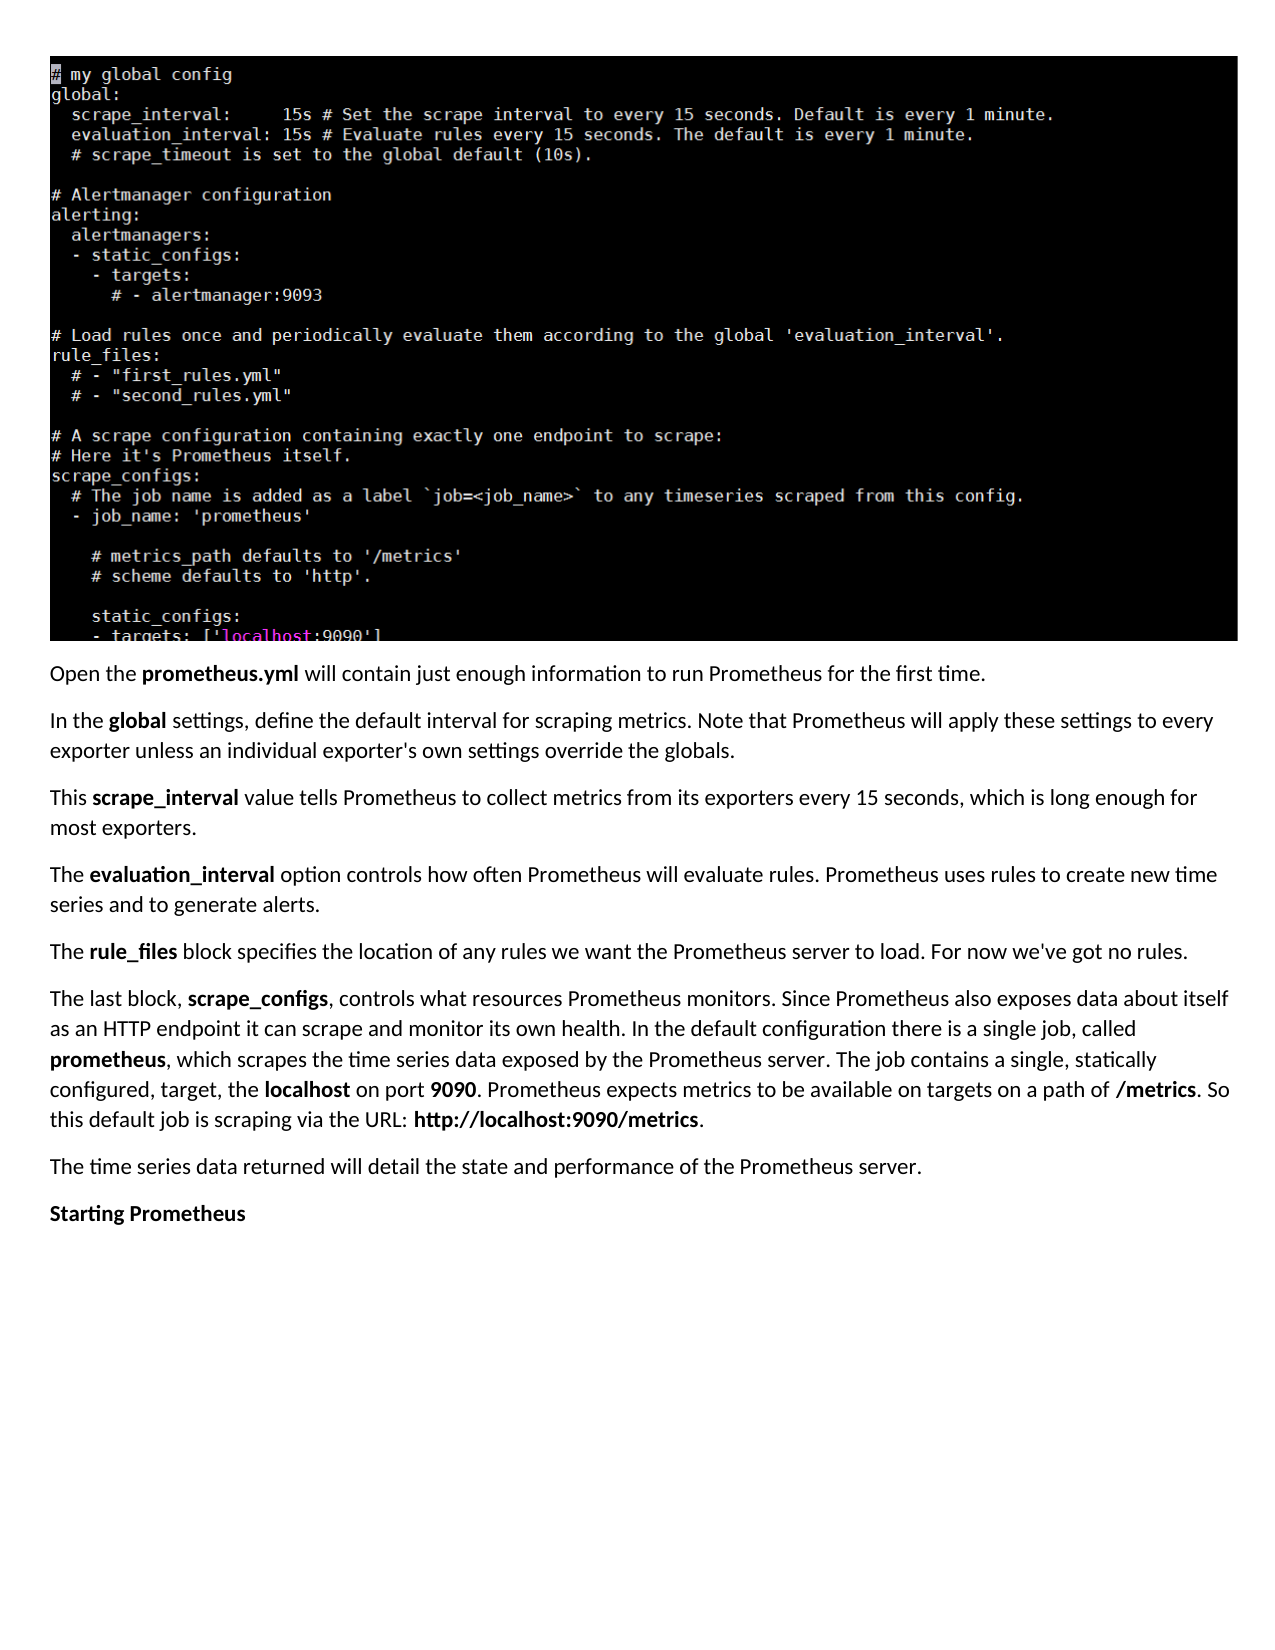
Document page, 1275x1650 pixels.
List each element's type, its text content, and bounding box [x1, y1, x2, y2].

text The last block, scrape_configs, controls what resources Prometheus monitors. Since Prometheus also exposes data about itself as an HTTP endpoint it can scrape and monitor its own health. In the default configuration there is a single job, called prometheus, which scrapes the time series data exposed by the Prometheus server. The job contains a single, statically configured, target, the localhost on port 9090. Prometheus expects metrics to be available on targets on a path of /metrics. So this default job is scraping via the URL: http://localhost:9090/metrics. [49, 984, 1237, 1133]
text The evaluation_interval option controls how often Prometheus will evaluate rules. Prometheus uses rules to create new time series and to generate alerts. [49, 860, 1237, 919]
text This scrape_interval value tells Prometheus to collect metrics from its exporters every 15 seconds, which is long enough for most exporters. [49, 783, 1237, 842]
text Starting Prometheus [49, 1199, 1237, 1227]
text The time series data returned will detail the state and performance of the Prometheus server. [49, 1152, 1237, 1180]
text The rule_files block specifies the location of any rules we want the Prometheus server to load. For now we've got no rules. [49, 937, 1237, 966]
text In the global settings, define the default interval for scraping metrics. Note that Prometheus will apply these settings to every exporter unless an individual exporter's own settings override the globals. [49, 706, 1237, 764]
text Open the prometheus.yml will contain just enough information to run Prometheus for the first time. [49, 659, 1237, 687]
